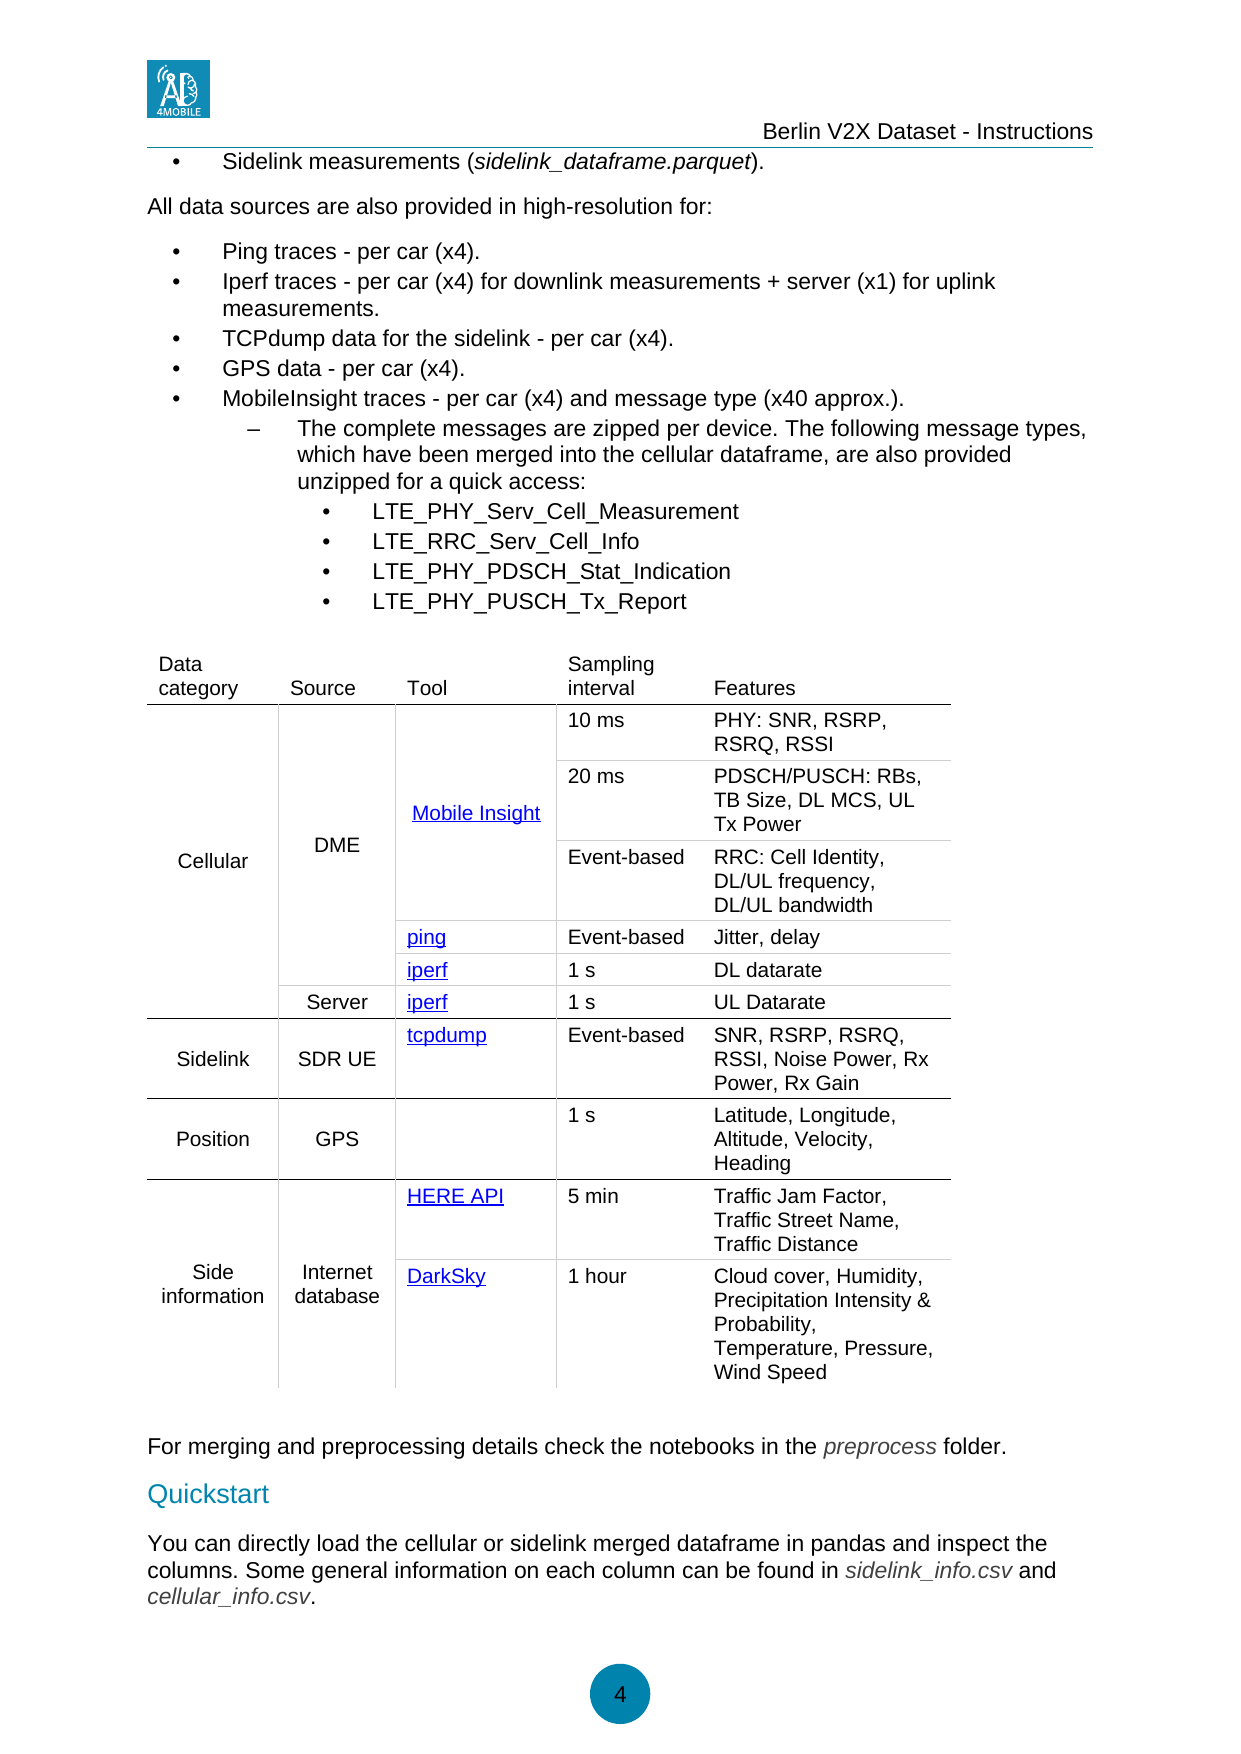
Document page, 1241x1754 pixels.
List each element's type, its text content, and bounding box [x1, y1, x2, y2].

table_cell tcpdump [396, 1019, 556, 1098]
list TCPdump data for the sidelink - per car (x4). [172, 324, 1093, 351]
list LTE_PHY_PDSCH_Stat_Indication [322, 558, 1093, 584]
table_header Data category [147, 648, 278, 704]
table_cell Event-based [557, 921, 702, 953]
table_cell Traffic Jam Factor, Traffic Street Name, Traffic Distance [702, 1180, 951, 1259]
table_cell SDR UE [279, 1019, 395, 1098]
table_cell ping [396, 921, 556, 953]
list LTE_RRC_Serv_Cell_Info [322, 528, 1093, 554]
table_cell RRC: Cell Identity, DL/UL frequency, DL/UL bandwidth [702, 841, 951, 920]
table_cell Event-based [557, 841, 702, 920]
table_cell Server [279, 986, 395, 1018]
list LTE_PHY_PUSCH_Tx_Report [322, 588, 1093, 614]
table_header Tool [396, 648, 556, 704]
table_cell 5 min [557, 1180, 702, 1259]
table_cell UL Datarate [702, 986, 951, 1018]
list GPS data - per car (x4). [172, 355, 1093, 381]
subtitle Quickstart [147, 1478, 1093, 1509]
table_cell Jitter, delay [702, 921, 951, 953]
table_cell 20 ms [557, 761, 702, 840]
text You can directly load the cellular or sidelink merged dataframe in pandas and inspect the columns. Some general information on each column can be found in sidelink_info.csv and cellular_info.csv. [147, 1530, 1093, 1609]
table_cell 1 s [557, 986, 702, 1018]
table_cell 1 s [557, 954, 702, 985]
list Ping traces - per car (x4). [172, 238, 1093, 264]
table_cell DarkSky [396, 1260, 556, 1387]
list Iperf traces - per car (x4) for downlink measurements + server (x1) for uplink measurements. [172, 268, 1093, 321]
table_cell PHY: SNR, RSRP, RSRQ, RSSI [702, 705, 951, 759]
list LTE_PHY_Serv_Cell_Measurement [322, 498, 1093, 524]
table_cell Side information [147, 1180, 278, 1387]
table_cell PDSCH/PUSCH: RBs, TB Size, DL MCS, UL Tx Power [702, 761, 951, 840]
table_cell 10 ms [557, 705, 702, 759]
table_cell [396, 1099, 556, 1179]
table_cell 1 s [557, 1099, 702, 1179]
table_cell DL datarate [702, 954, 951, 985]
table_cell Latitude, Longitude, Altitude, Velocity, Heading [702, 1099, 951, 1179]
text All data sources are also provided in high-resolution for: [147, 193, 1093, 219]
text For merging and preprocessing details check the notebooks in the preprocess folder. [147, 1433, 1093, 1459]
table_cell HERE API [396, 1180, 556, 1259]
table_cell Sidelink [147, 1019, 278, 1098]
table_cell SNR, RSRP, RSRQ, RSSI, Noise Power, Rx Power, Rx Gain [702, 1019, 951, 1098]
table_cell Cloud cover, Humidity, Precipitation Intensity & Probability, Temperature, Pressure, Wind Speed [702, 1260, 951, 1387]
table_cell Event-based [557, 1019, 702, 1098]
table_cell Mobile Insight [396, 705, 556, 920]
table_header Source [279, 648, 396, 704]
table_cell iperf [396, 986, 556, 1018]
table_header Sampling interval [556, 648, 702, 704]
table_cell GPS [279, 1099, 395, 1179]
table_cell 1 hour [557, 1260, 702, 1387]
list The complete messages are zipped per device. The following message types, which have been merged into the cellular dataframe, are also provided unzipped for a quick access: [247, 415, 1093, 494]
table_header Features [702, 648, 951, 704]
table_cell iperf [396, 954, 556, 985]
list Sidelink measurements (sidelink_dataframe.parquet). [172, 148, 1093, 174]
list MobileInsight traces - per car (x4) and message type (x40 approx.). [172, 385, 1093, 411]
table_cell DME [279, 705, 395, 985]
table_cell Cellular [147, 705, 278, 1018]
table_cell Position [147, 1099, 278, 1179]
table_cell Internet database [279, 1180, 395, 1387]
